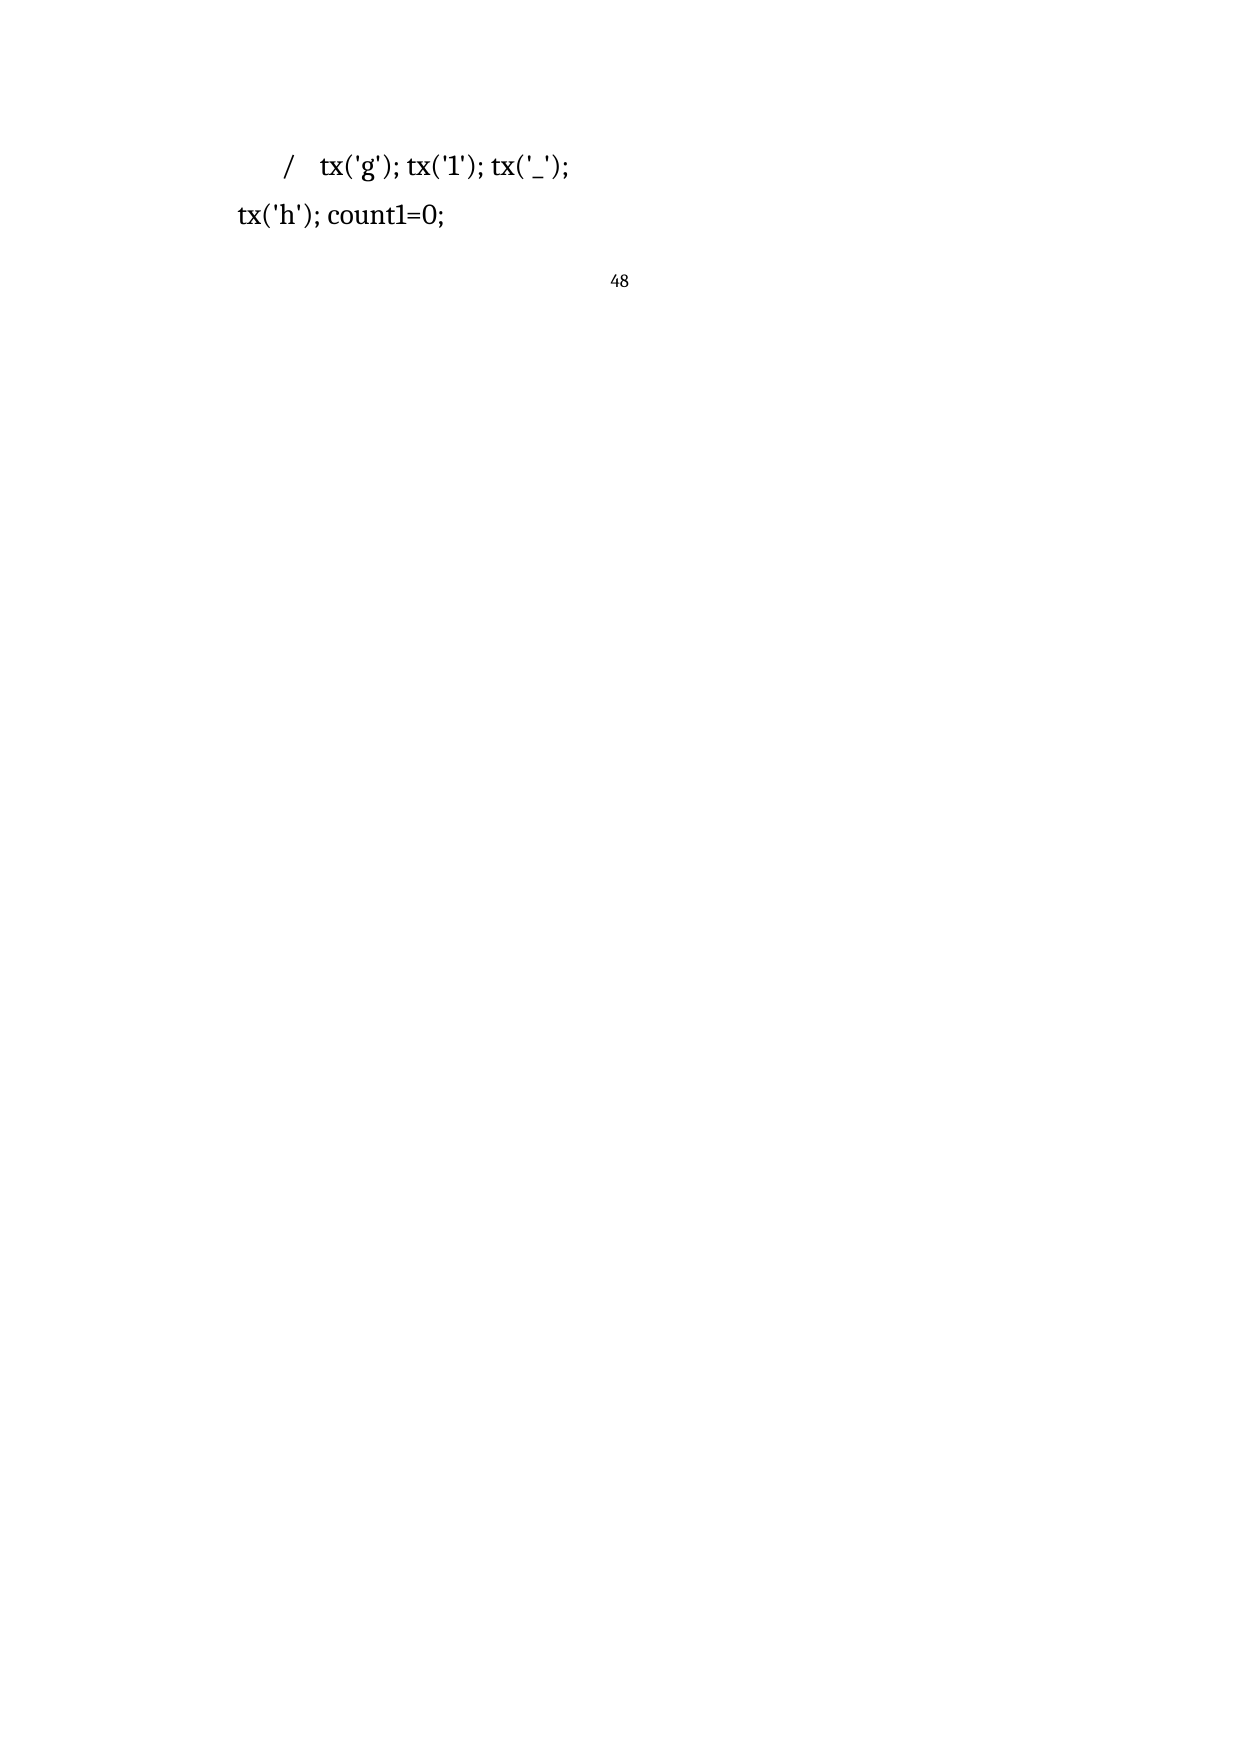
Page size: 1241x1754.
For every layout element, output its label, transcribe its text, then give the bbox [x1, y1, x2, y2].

text 48 [150, 271, 1089, 293]
list tx('g'); tx('1'); tx('_'); tx('h'); count1=0; [237, 149, 643, 232]
